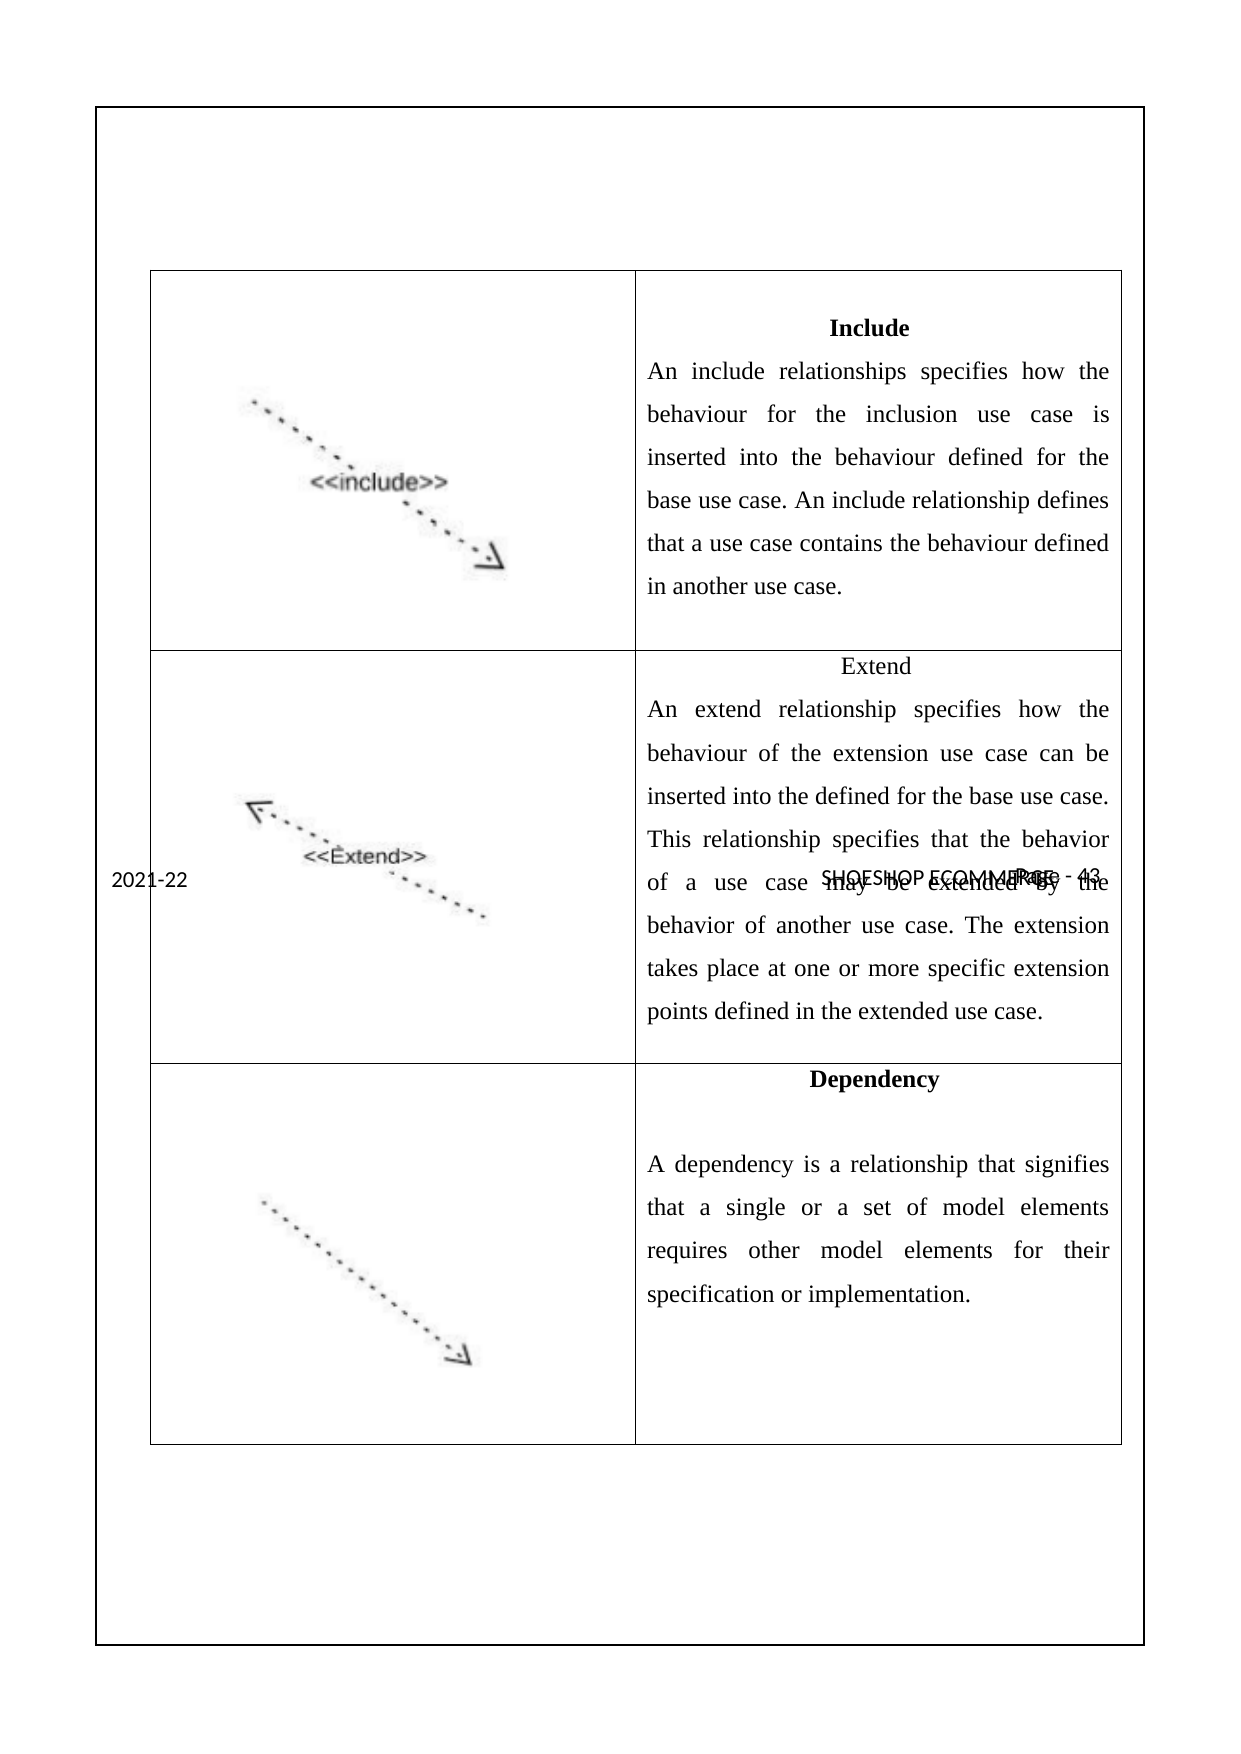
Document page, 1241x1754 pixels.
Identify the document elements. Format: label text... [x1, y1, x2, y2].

table_cell Dependency A dependency is a relationship that signifies that a single or a set of model elements requires other model elements for their specification or implementation. [636, 1064, 1121, 1444]
table_header [151, 271, 635, 650]
picture [218, 1149, 513, 1390]
table_cell [151, 651, 635, 1063]
table_cell Extend An extend relationship specifies how the behaviour of the extension use case can be inserted into the defined for the base use case. This relationship specifies that the behavior of a use case may be extended by the behavior of another use case. The extension takes place at one or more specific extension points defined in the extended use case. [636, 651, 1121, 1063]
table_header Include An include relationships specifies how the behaviour for the inclusion use case is inserted into the behaviour defined for the base use case. An include relationship defines that a use case contains the behaviour defined in another use case. [636, 271, 1121, 650]
table_cell [151, 1064, 635, 1444]
picture [211, 356, 531, 600]
picture [211, 737, 514, 1002]
